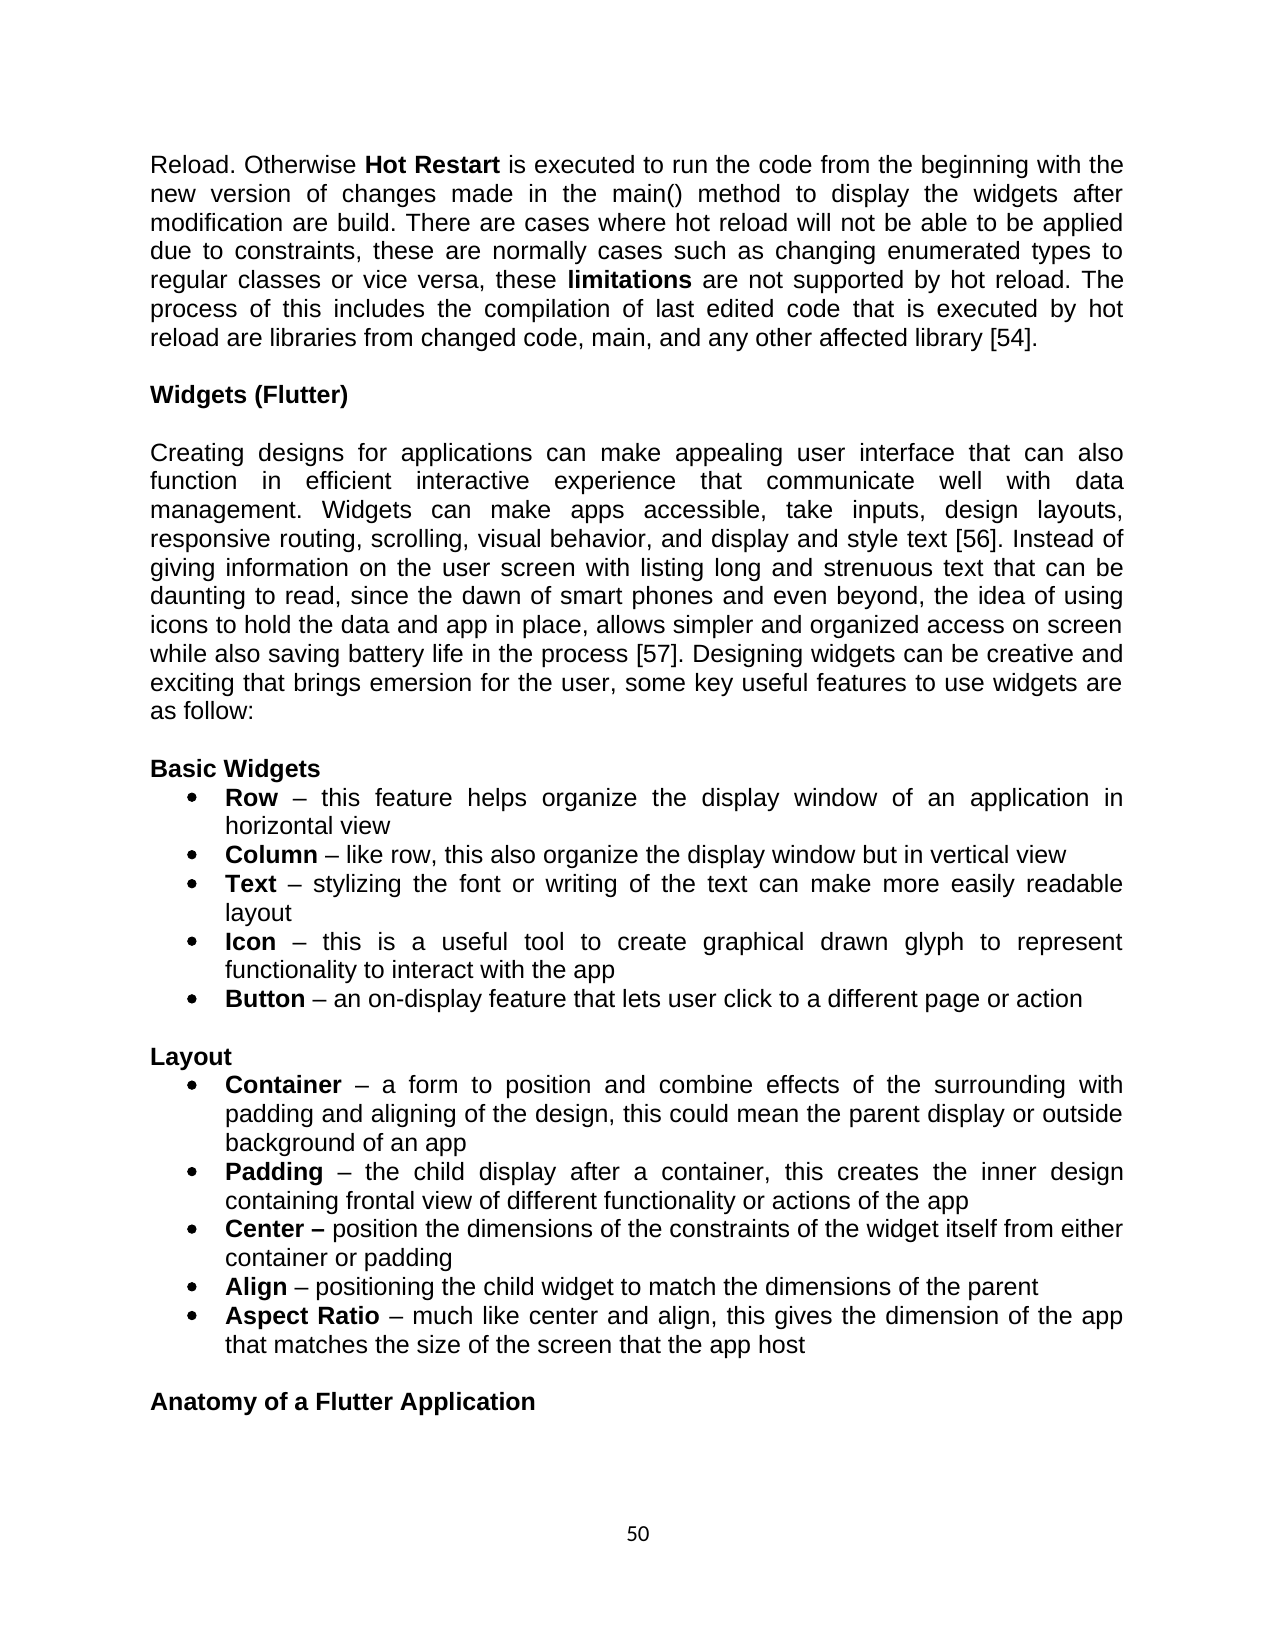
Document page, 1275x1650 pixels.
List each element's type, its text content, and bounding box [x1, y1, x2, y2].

text Layout [150, 1042, 1125, 1071]
text Creating designs for applications can make appealing user interface that can also function in efficient interactive experience that communicate well with data management. Widgets can make apps accessible, take inputs, design layouts, responsive routing, scrolling, visual behavior, and display and style text [56]. Instead of giving information on the user screen with listing long and strenuous text that can be daunting to read, since the dawn of smart phones and even beyond, the idea of using icons to hold the data and app in place, allows simpler and organized access on screen while also saving battery life in the process [57]. Designing widgets can be creative and exciting that brings emersion for the user, some key useful features to use widgets are as follow: [150, 437, 1125, 725]
list Padding – the child display after a container, this creates the inner design containing frontal view of different functionality or actions of the app [187, 1157, 1125, 1214]
text Widgets (Flutter) [150, 380, 1125, 409]
list Container – a form to position and combine effects of the surrounding with padding and aligning of the design, this could mean the parent display or outside background of an app [187, 1071, 1125, 1157]
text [150, 150, 1125, 351]
list Text – stylizing the font or writing of the text can make more easily readable layout [187, 869, 1125, 927]
list Row – this feature helps organize the display window of an application in horizontal view [187, 782, 1125, 840]
list Aspect Ratio – much like center and align, this gives the dimension of the app that matches the size of the screen that the app host [187, 1301, 1125, 1358]
list Align – positioning the child widget to match the dimensions of the parent [187, 1272, 1125, 1301]
list Center – position the dimensions of the constraints of the widget itself from either container or padding [187, 1214, 1125, 1272]
text Anatomy of a Flutter Application [150, 1387, 1125, 1416]
list Column – like row, this also organize the display window but in vertical view [187, 840, 1125, 869]
list Icon – this is a useful tool to create graphical drawn glyph to represent functionality to interact with the app [187, 927, 1125, 984]
text Basic Widgets [150, 754, 1125, 782]
list Button – an on-display feature that lets user click to a different page or action [187, 984, 1125, 1013]
